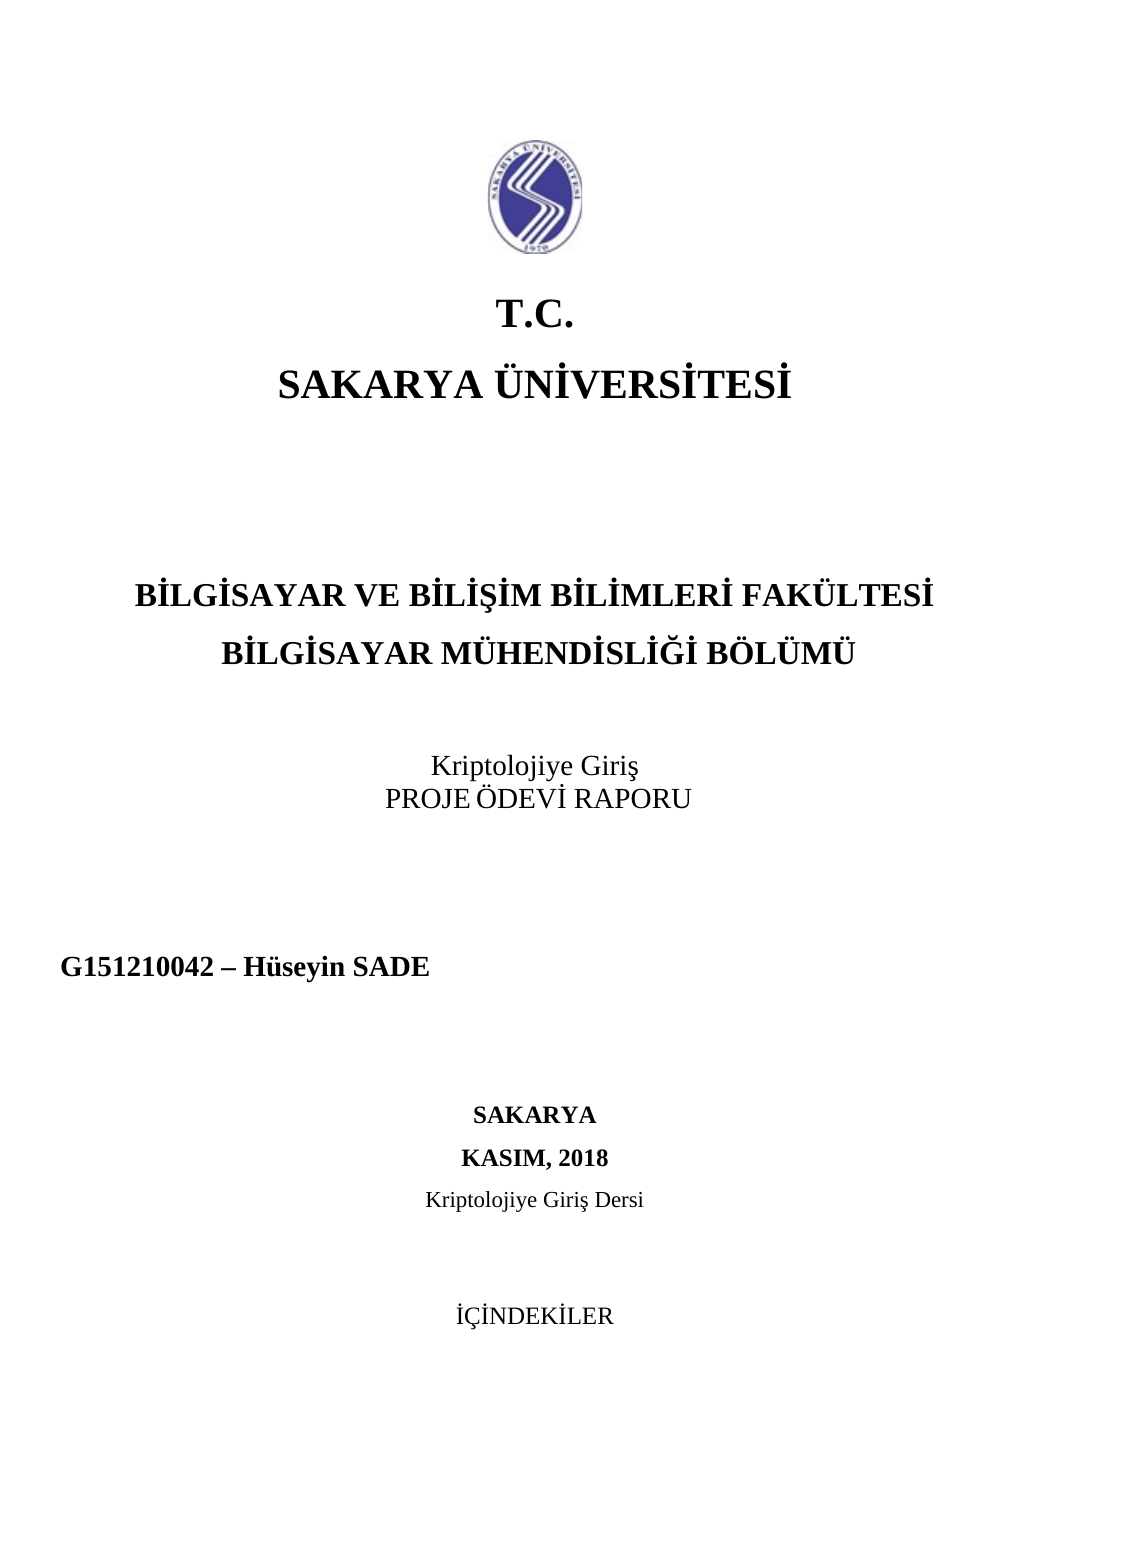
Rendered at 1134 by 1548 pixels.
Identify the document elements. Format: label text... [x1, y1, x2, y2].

text Kriptolojiye Giriş Dersi [60, 1187, 1009, 1213]
text İÇİNDEKİLER [60, 1301, 1009, 1330]
text Kriptolojiye Giriş [60, 748, 1009, 782]
text SAKARYA ÜNİVERSİTESİ [60, 360, 1009, 408]
text PROJE ÖDEVİ RAPORU [60, 782, 1009, 815]
text T.C. [60, 288, 1009, 336]
text SAKARYA [60, 1100, 1009, 1129]
text BİLGİSAYAR MÜHENDİSLİĞİ BÖLÜMÜ [60, 633, 1009, 671]
text G151210042 – Hüseyin SADE [60, 949, 1009, 983]
text BİLGİSAYAR VE BİLİŞİM BİLİMLERİ FAKÜLTESİ [60, 576, 1009, 614]
text KASIM, 2018 [60, 1143, 1009, 1172]
picture [487, 140, 583, 254]
